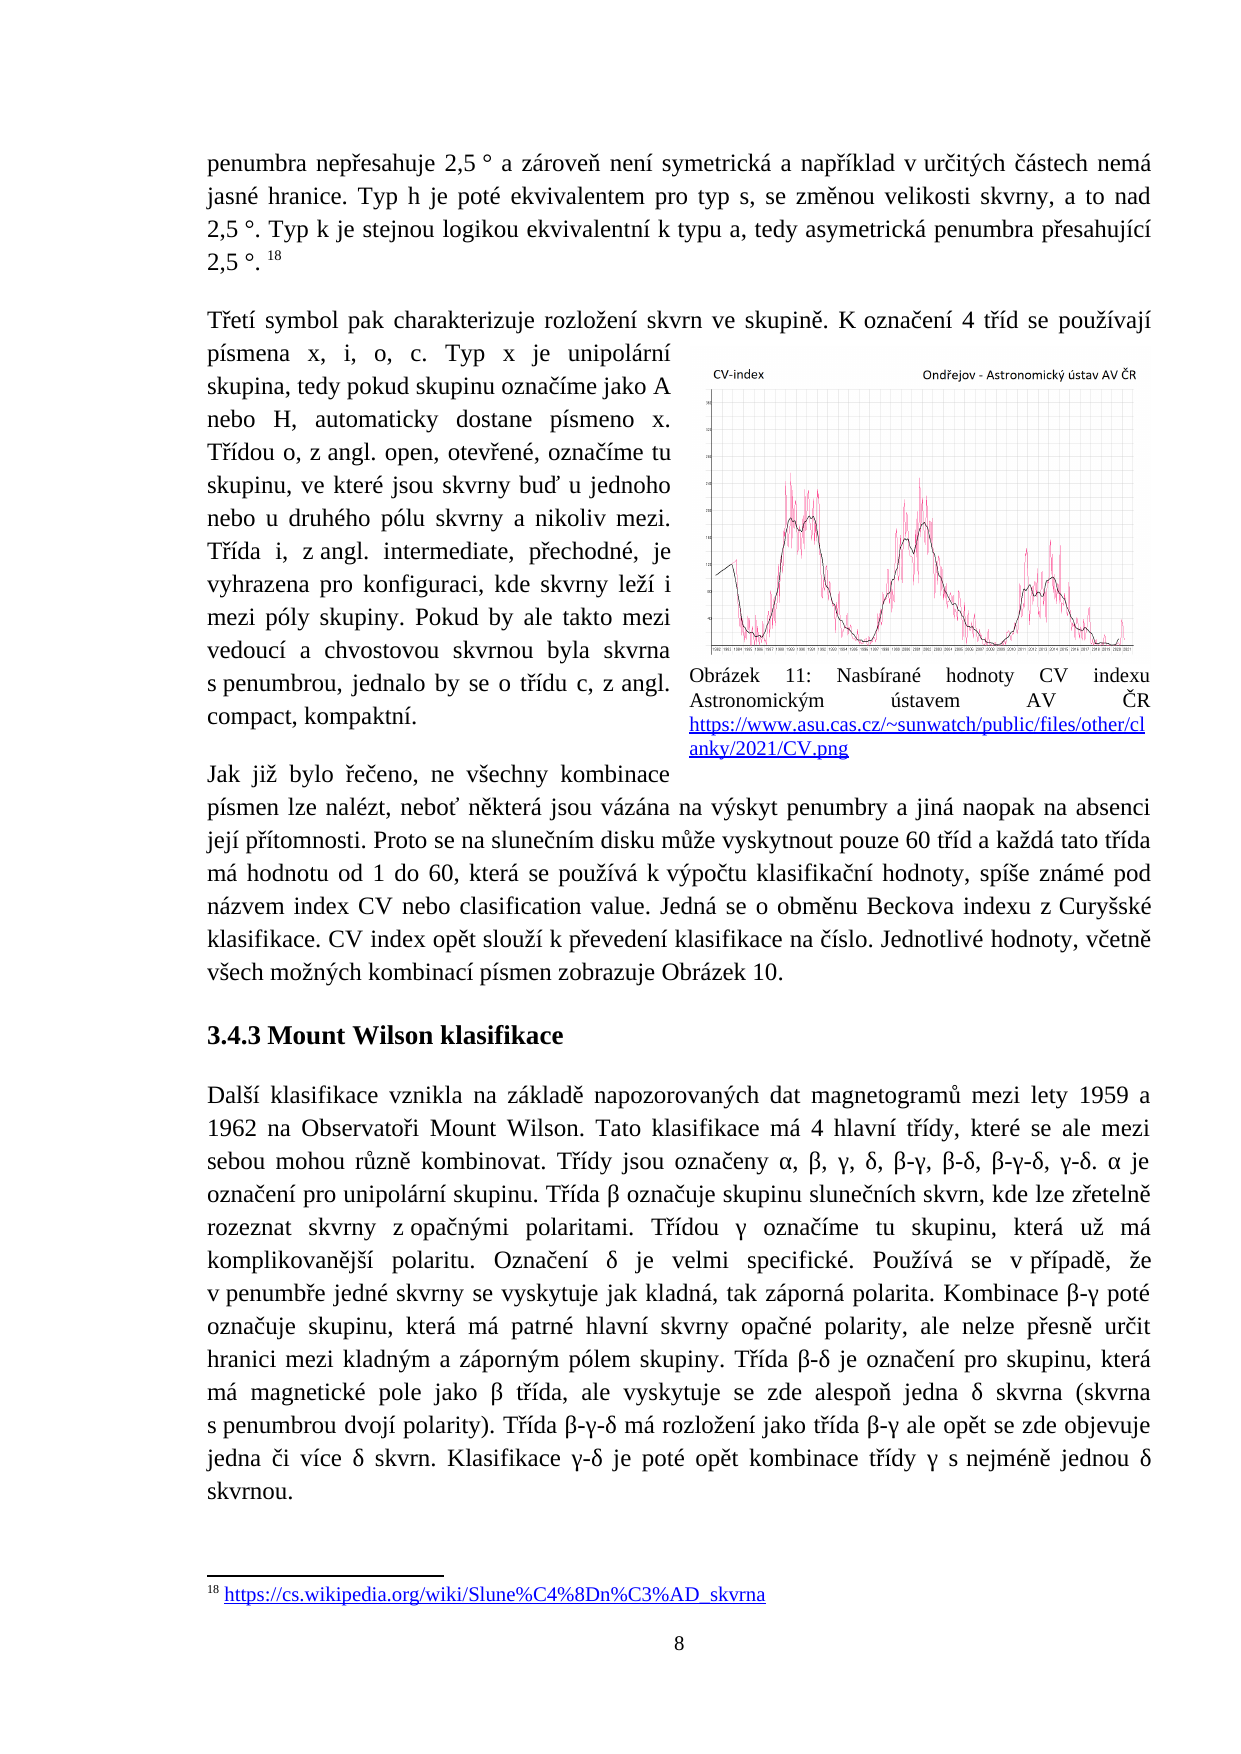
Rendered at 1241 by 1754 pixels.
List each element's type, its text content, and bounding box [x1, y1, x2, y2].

text Jak již bylo řečeno, ne všechny kombinace písmen lze nalézt, neboť některá jsou vázána na výskyt penumbry a jiná naopak na absenci její přítomnosti. Proto se na slunečním disku může vyskytnout pouze 60 tříd a každá tato třída má hodnotu od 1 do 60, která se používá k výpočtu klasifikační hodnoty, spíše známé pod názvem index CV nebo clasification value. Jedná se o obměnu Beckova indexu z Curyšské klasifikace. CV index opět slouží k převedení klasifikace na číslo. Jednotlivé hodnoty, včetně všech možných kombinací písmen zobrazuje Obrázek 10. [207, 759, 1152, 986]
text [207, 148, 1152, 276]
text Další klasifikace vznikla na základě napozorovaných dat magnetogramů mezi lety 1959 a 1962 na Observatoři Mount Wilson. Tato klasifikace má 4 hlavní třídy, které se ale mezi sebou mohou různě kombinovat. Třídy jsou označeny α, β, γ, δ, β-γ, β-δ, β-γ-δ, γ-δ. α je označení pro unipolární skupinu. Třída β označuje skupinu slunečních skvrn, kde lze zřetelně rozeznat skvrny z opačnými polaritami. Třídou γ označíme tu skupinu, která už má komplikovanější polaritu. Označení δ je velmi specifické. Používá se v případě, že v penumbře jedné skvrny se vyskytuje jak kladná, tak záporná polarita. Kombinace β-γ poté označuje skupinu, která má patrné hlavní skvrny opačné polarity, ale nelze přesně určit hranici mezi kladným a záporným pólem skupiny. Třída β-δ je označení pro skupinu, která má magnetické pole jako β třída, ale vyskytuje se zde alespoň jedna δ skvrna (skvrna s penumbrou dvojí polarity). Třída β-γ-δ má rozložení jako třída β-γ ale opět se zde objevuje jedna či více δ skvrn. Klasifikace γ-δ je poté opět kombinace třídy γ s nejméně jednou δ skvrnou. [207, 1080, 1152, 1505]
subtitle Mount Wilson klasifikace [207, 1019, 1152, 1051]
picture [690, 346, 1152, 669]
